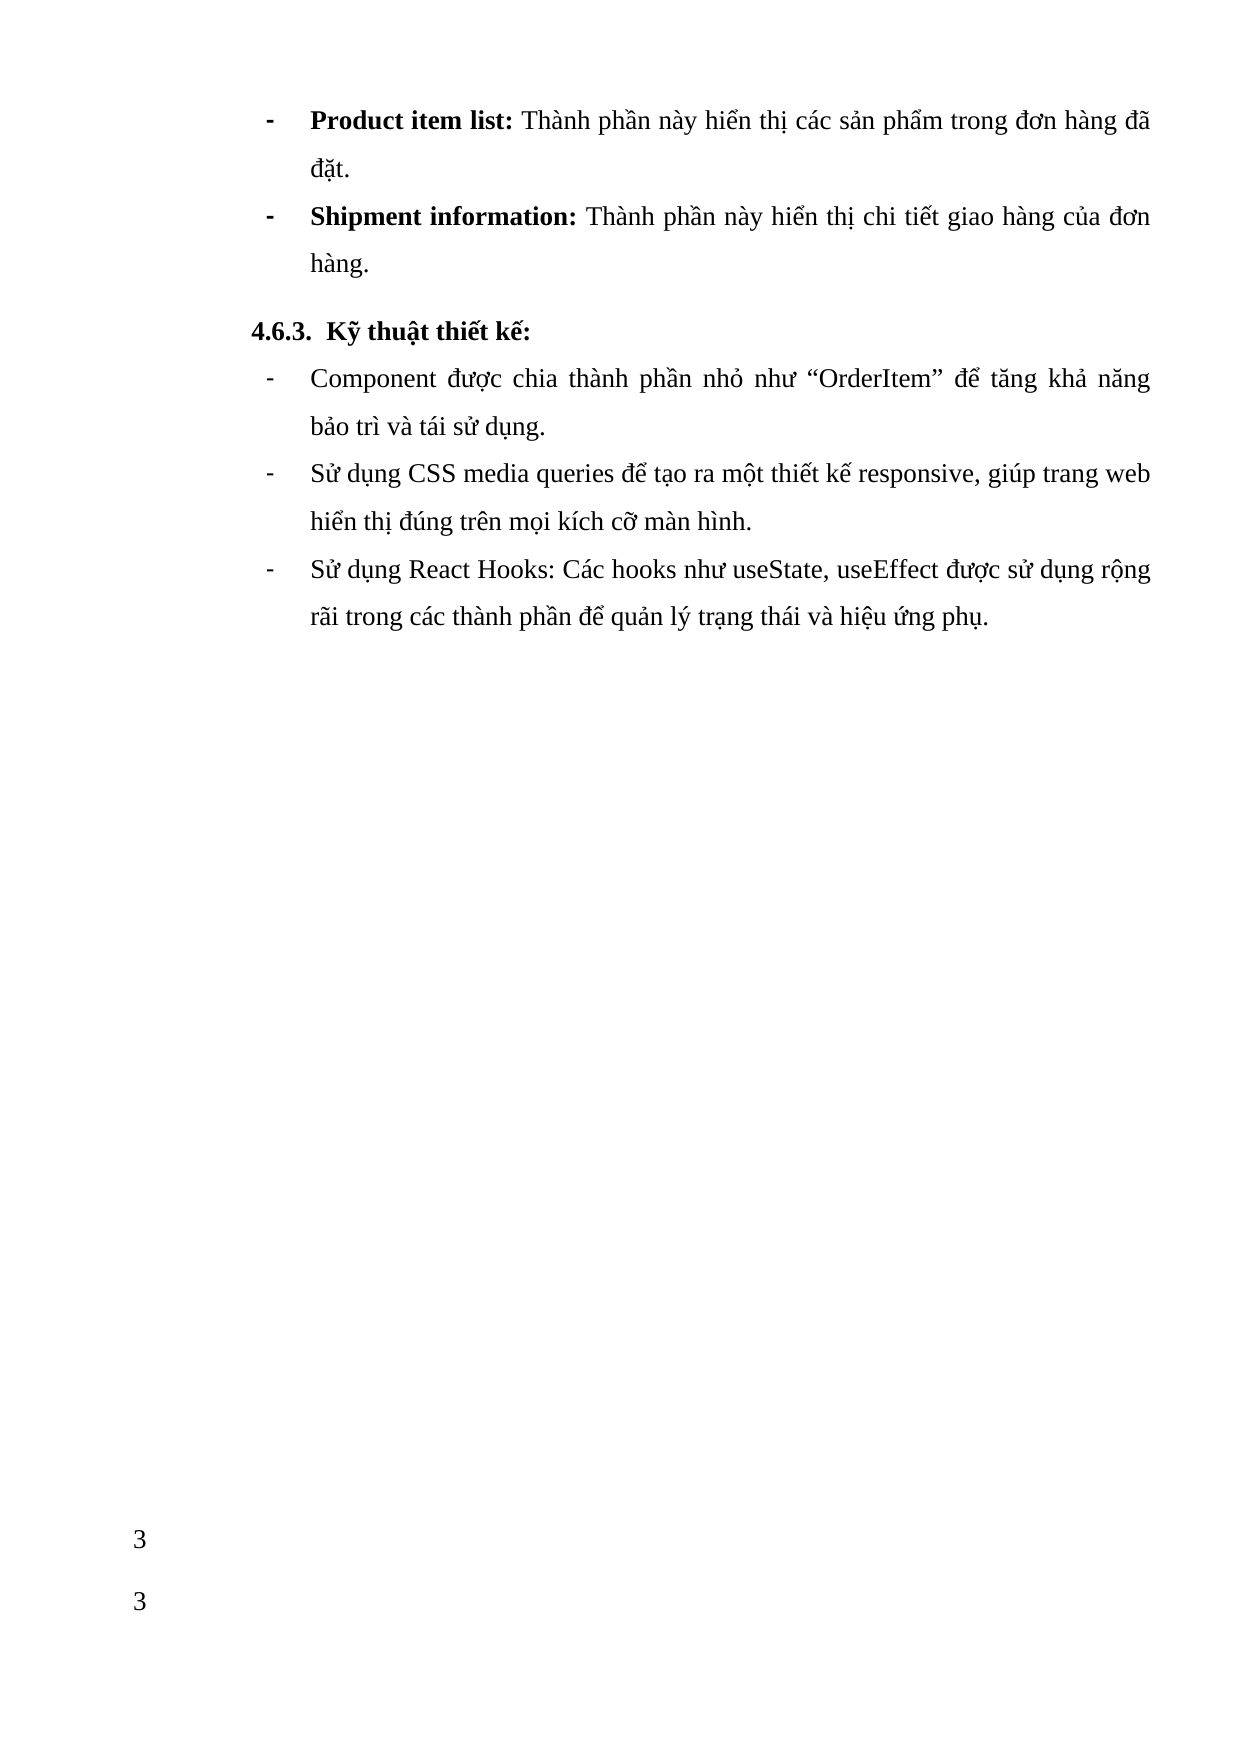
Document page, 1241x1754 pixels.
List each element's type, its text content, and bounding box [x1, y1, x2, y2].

list Component được chia thành phần nhỏ như “OrderItem” để tăng khả năng bảo trì và tái sử dụng. [266, 361, 1152, 441]
list Product item list: Thành phần này hiển thị các sản phẩm trong đơn hàng đã đặt. [266, 103, 1152, 183]
list Sử dụng CSS media queries để tạo ra một thiết kế responsive, giúp trang web hiển thị đúng trên mọi kích cỡ màn hình. [266, 457, 1152, 536]
list Sử dụng React Hooks: Các hooks như useState, useEffect được sử dụng rộng rãi trong các thành phần để quản lý trạng thái và hiệu ứng phụ. [266, 552, 1152, 631]
list Shipment information: Thành phần này hiển thị chi tiết giao hàng của đơn hàng. [266, 199, 1152, 278]
list Kỹ thuật thiết kế: [251, 315, 1152, 346]
